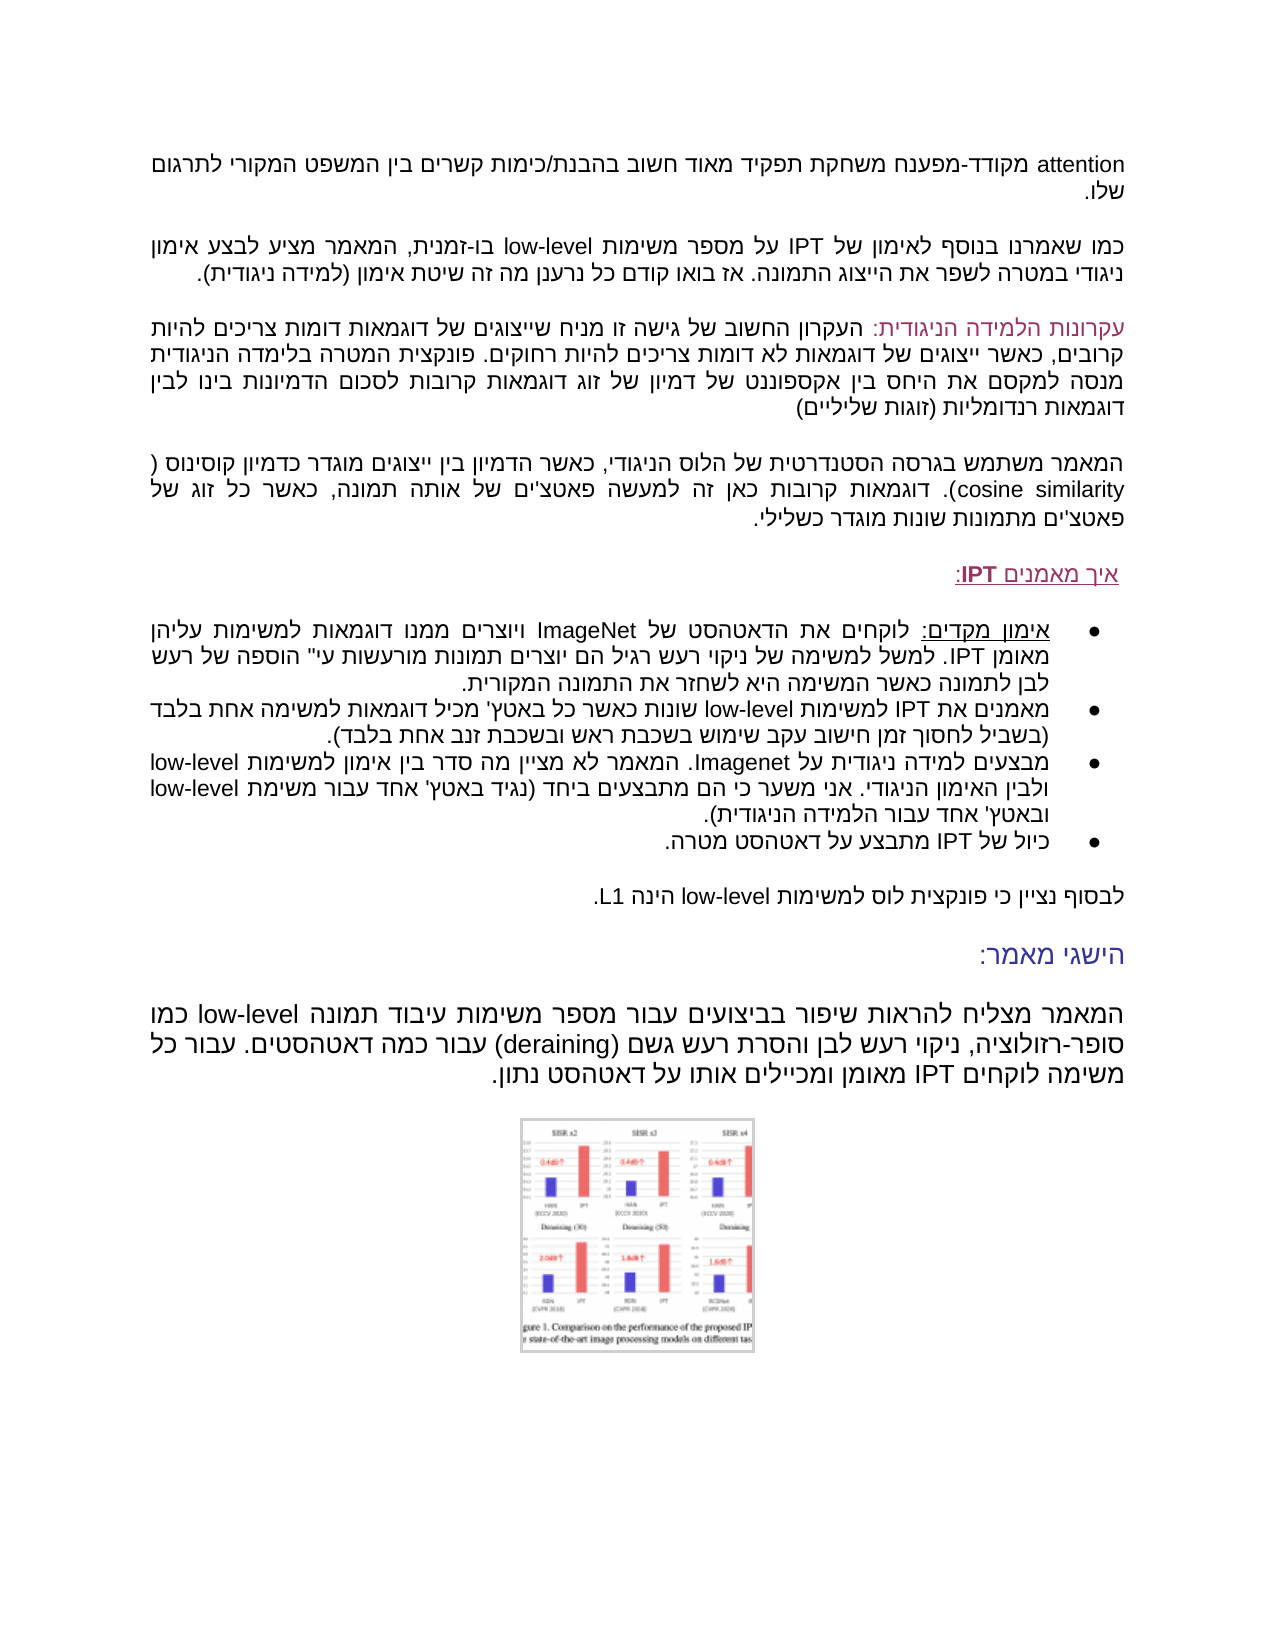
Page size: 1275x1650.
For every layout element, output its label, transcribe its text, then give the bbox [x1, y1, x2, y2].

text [150, 151, 1125, 204]
text המאמר מצליח להראות שיפור בביצועים עבור מספר משימות עיבוד תמונה low-level כמו סופר-רזולוציה, ניקוי רעש לבן והסרת רעש גשם (deraining) עבור כמה דאטהסטים. עבור כל משימה לוקחים IPT מאומן ומכיילים אותו על דאטהסט נתון. [150, 999, 1125, 1089]
text לבסוף נציין כי פונקצית לוס למשימות low-level הינה L1. [150, 883, 1125, 910]
text כמו שאמרנו בנוסף לאימון של IPT על מספר משימות low-level בו-זמנית, המאמר מציע לבצע אימון ניגודי במטרה לשפר את הייצוג התמונה. אז בואו קודם כל נרענן מה זה שיטת אימון (למידה ניגודית). [150, 233, 1125, 286]
list מאמנים את IPT למשימות low-level שונות כאשר כל באטץ' מכיל דוגמאות למשימה אחת בלבד (בשביל לחסוך זמן חישוב עקב שימוש בשכבת ראש ובשכבת זנב אחת בלבד). [150, 696, 1087, 749]
list כיול של IPT מתבצע על דאטהסט מטרה. [150, 828, 1087, 854]
text הישגי מאמר: [150, 939, 1125, 970]
list אימון מקדים: לוקחים את הדאטהסט של ImageNet ויוצרים ממנו דוגמאות למשימות עליהן מאומן IPT. למשל למשימה של ניקוי רעש רגיל הם יוצרים תמונות מורעשות עי" הוספה של רעש לבן לתמונה כאשר המשימה היא לשחזר את התמונה המקורית. [150, 617, 1087, 696]
picture [523, 1121, 752, 1350]
list מבצעים למידה ניגודית על Imagenet. המאמר לא מציין מה סדר בין אימון למשימות low-level ולבין האימון הניגודי. אני משער כי הם מתבצעים ביחד (נגיד באטץ' אחד עבור משימת low-level ובאטץ' אחד עבור הלמידה הניגודית). [150, 749, 1087, 828]
text איך מאמנים IPT: [150, 561, 1125, 588]
text המאמר משתמש בגרסה הסטנדרטית של הלוס הניגודי, כאשר הדמיון בין ייצוגים מוגדר כדמיון קוסינוס (cosine similarity). דוגמאות קרובות כאן זה למעשה פאטצ'ים של אותה תמונה, כאשר כל זוג של פאטצ'ים מתמונות שונות מוגדר כשלילי. [150, 450, 1125, 532]
text עקרונות הלמידה הניגודית: העקרון החשוב של גישה זו מניח שייצוגים של דוגמאות דומות צריכים להיות קרובים, כאשר ייצוגים של דוגמאות לא דומות צריכים להיות רחוקים. פונקצית המטרה בלימדה הניגודית מנסה למקסם את היחס בין אקספוננט של דמיון של זוג דוגמאות קרובות לסכום הדמיונות בינו לבין דוגמאות רנדומליות (זוגות שליליים) [150, 315, 1125, 421]
